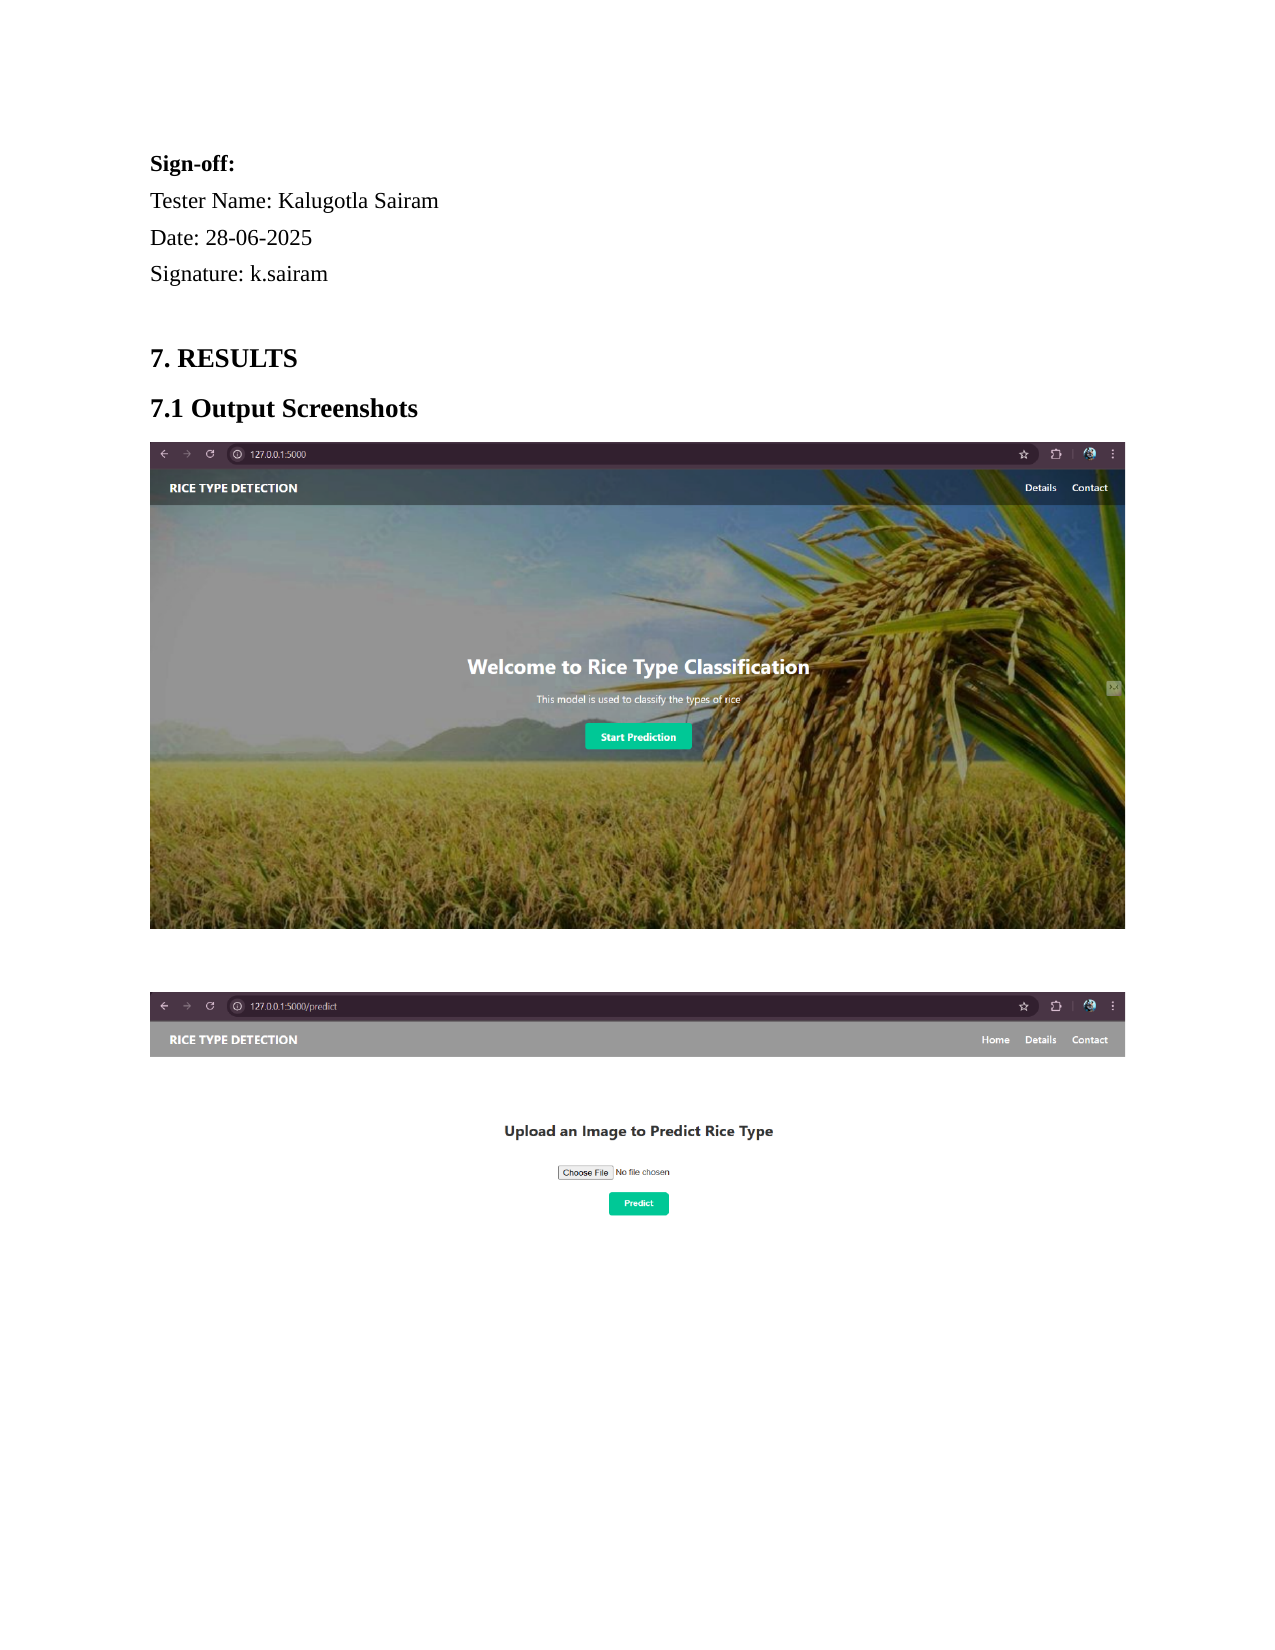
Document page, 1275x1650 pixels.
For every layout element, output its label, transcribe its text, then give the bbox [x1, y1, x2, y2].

picture [150, 992, 1125, 1415]
text 7.1 Output Screenshots [150, 392, 1125, 423]
text Date: 28-06-2025 [150, 223, 1125, 250]
text 7. RESULTS [150, 342, 1125, 373]
text Signature: k.sairam [150, 260, 1125, 287]
text Sign-off: [150, 150, 1125, 176]
text Tester Name: Kalugotla Sairam [150, 187, 1125, 213]
picture [150, 442, 1125, 929]
